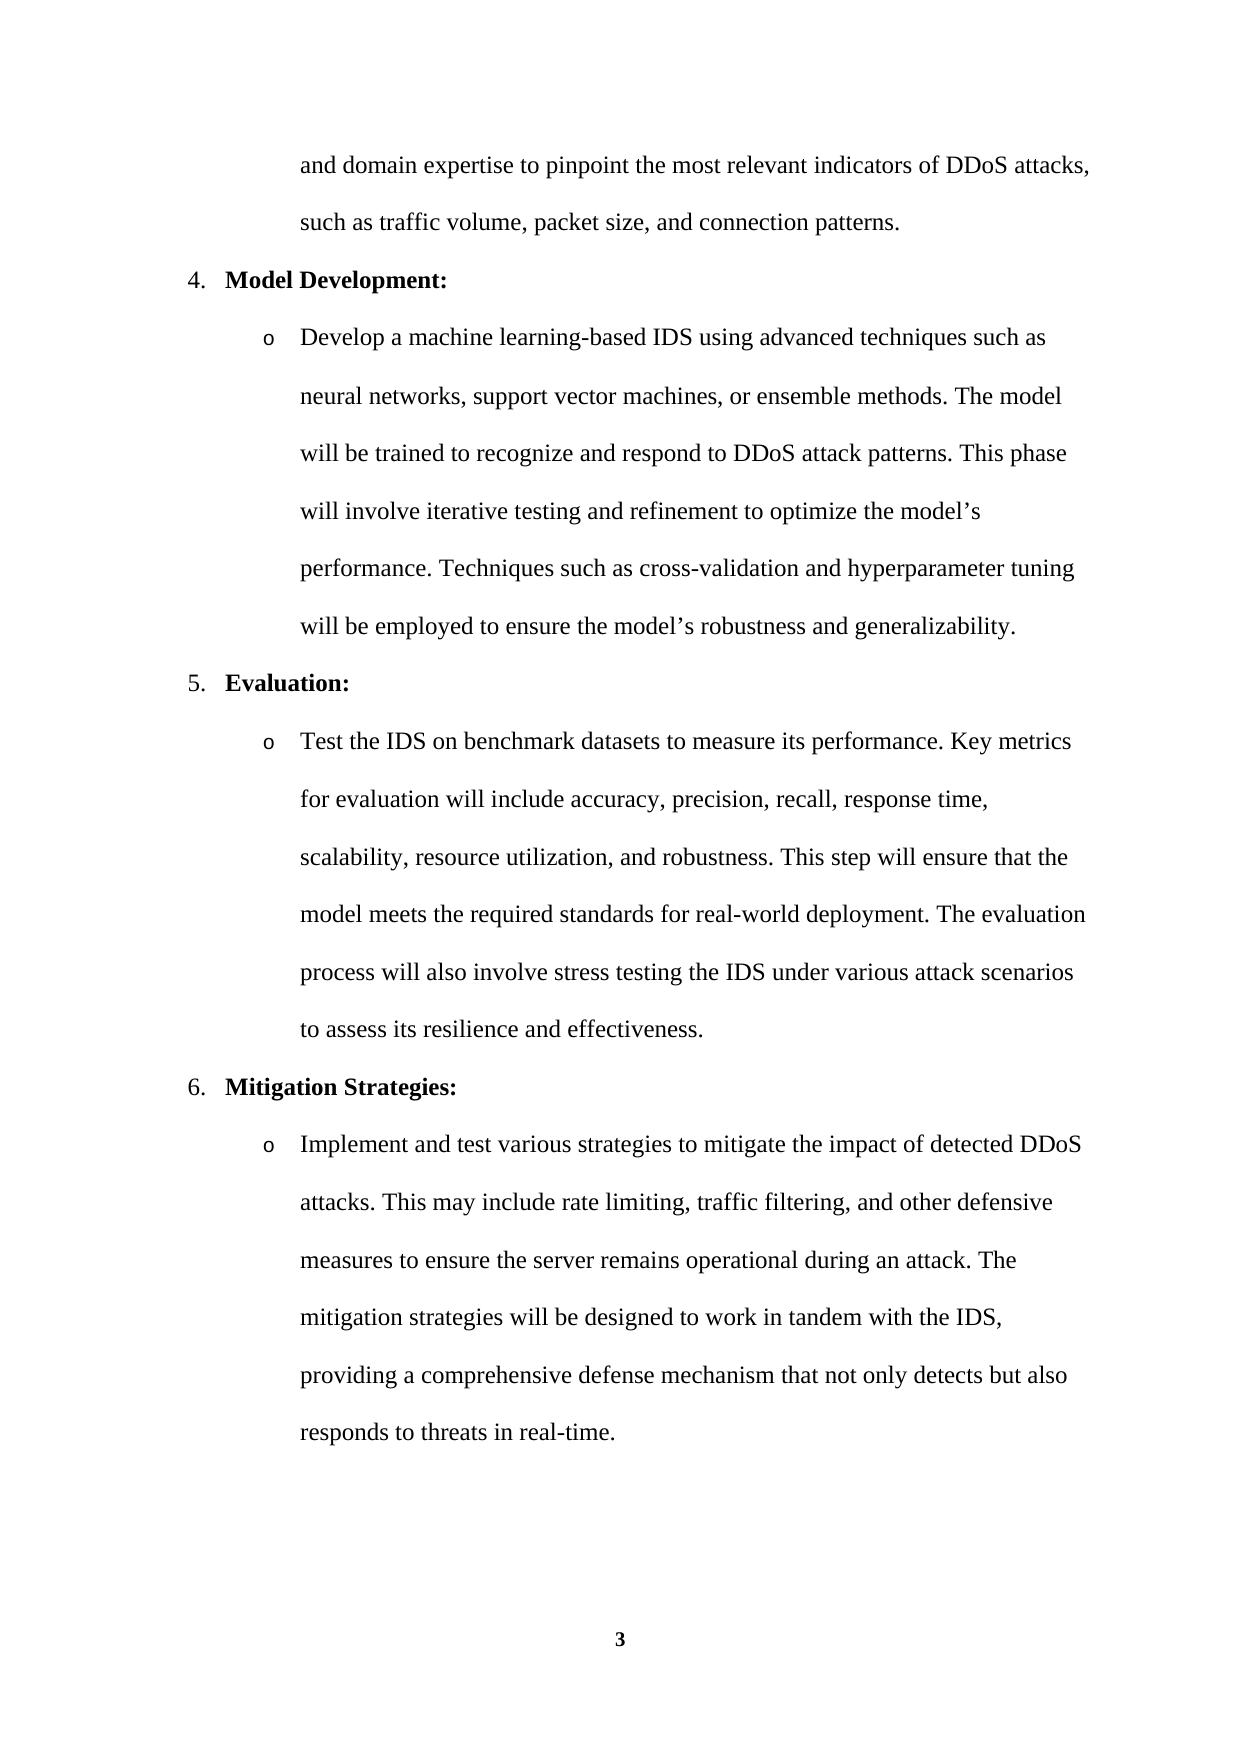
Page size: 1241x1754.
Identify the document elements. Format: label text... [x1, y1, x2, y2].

list Model Development: [187, 265, 1090, 294]
list Develop a machine learning-based IDS using advanced techniques such as neural networks, support vector machines, or ensemble methods. The model will be trained to recognize and respond to DDoS attack patterns. This phase will involve iterative testing and refinement to optimize the model’s performance. Techniques such as cross-validation and hyperparameter tuning will be employed to ensure the model’s robustness and generalizability. [262, 322, 1090, 639]
list Test the IDS on benchmark datasets to measure its performance. Key metrics for evaluation will include accuracy, precision, recall, response time, scalability, resource utilization, and robustness. This step will ensure that the model meets the required standards for real-world deployment. The evaluation process will also involve stress testing the IDS under various attack scenarios to assess its resilience and effectiveness. [262, 726, 1090, 1043]
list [262, 150, 1090, 236]
list Implement and test various strategies to mitigate the impact of detected DDoS attacks. This may include rate limiting, traffic filtering, and other defensive measures to ensure the server remains operational during an attack. The mitigation strategies will be designed to work in tandem with the IDS, providing a comprehensive defense mechanism that not only detects but also responds to threats in real-time. [262, 1129, 1090, 1446]
list Evaluation: [187, 668, 1090, 697]
list Mitigation Strategies: [187, 1072, 1090, 1100]
